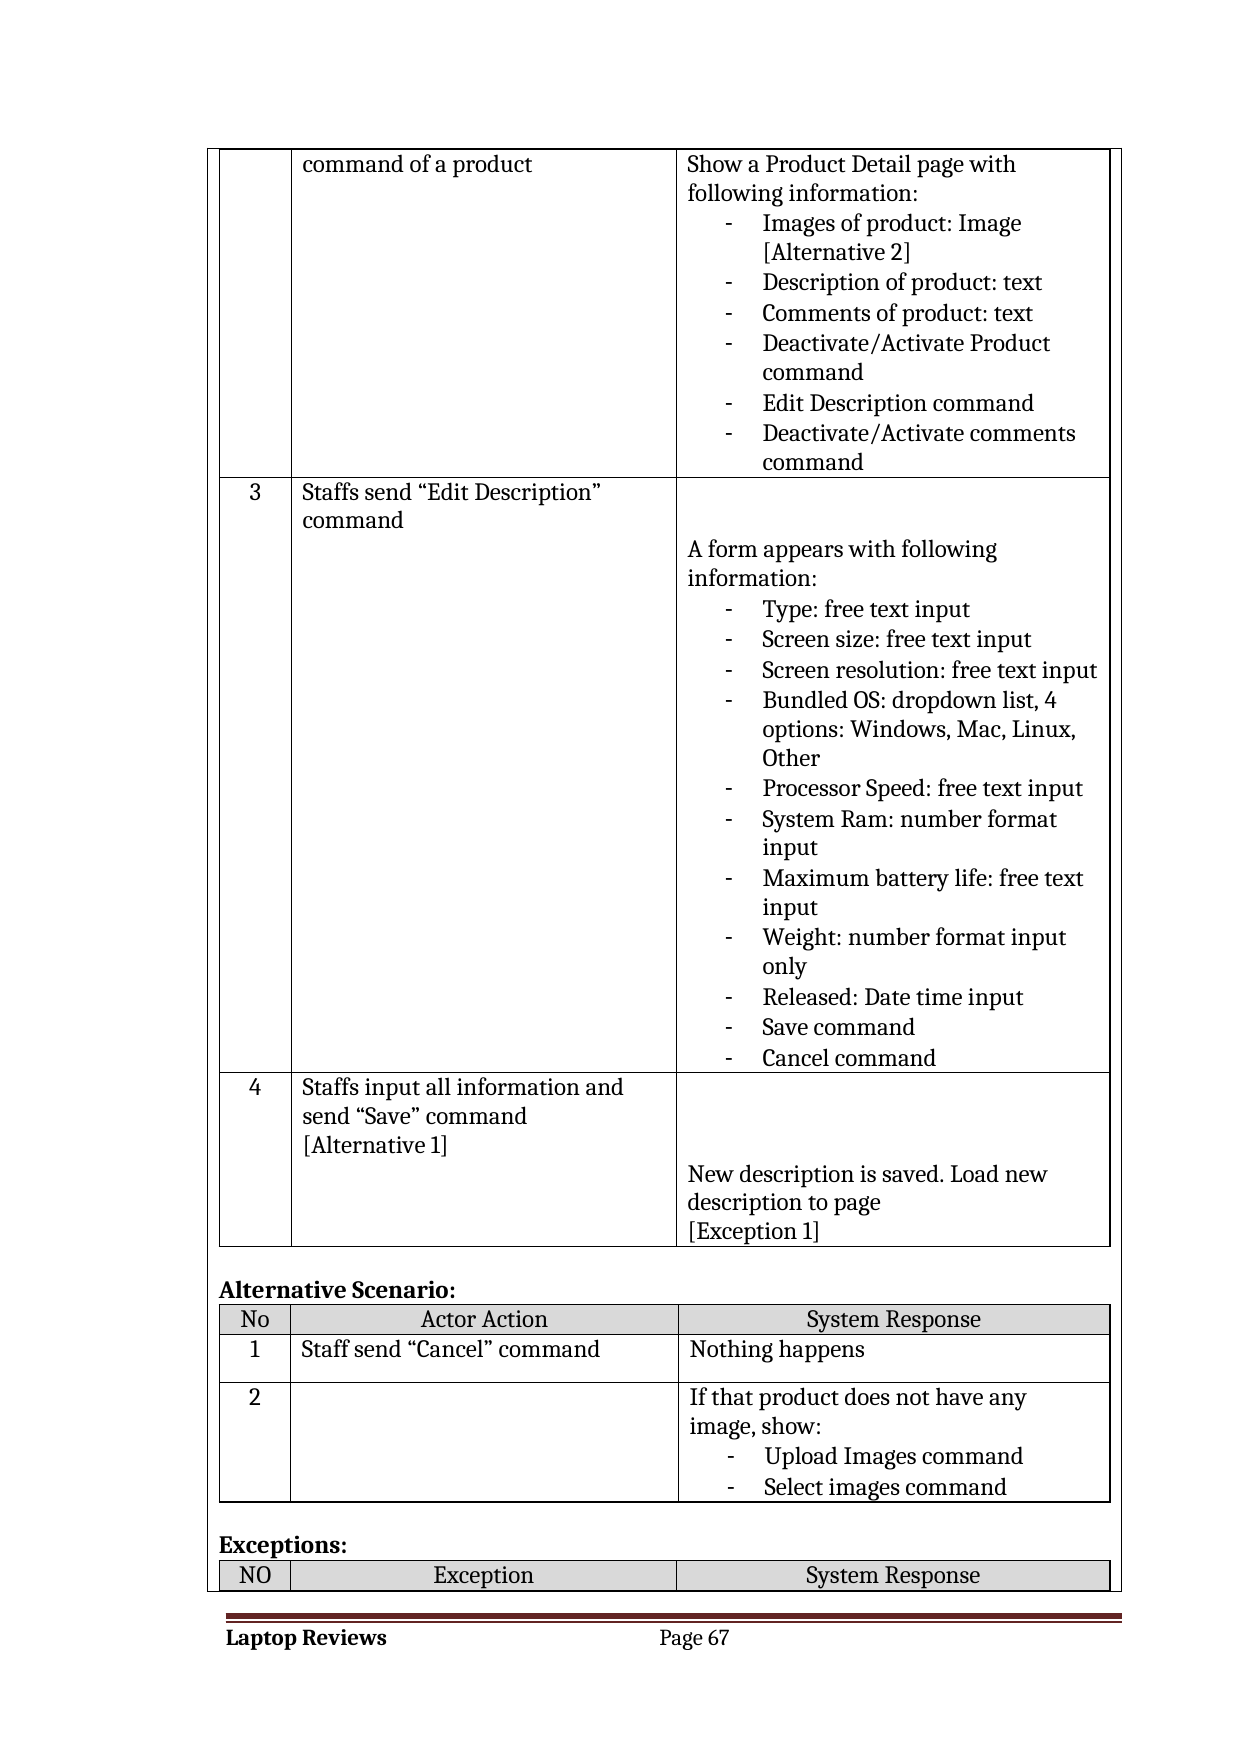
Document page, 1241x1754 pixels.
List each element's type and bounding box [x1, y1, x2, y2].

table_cell [208, 149, 1121, 1591]
